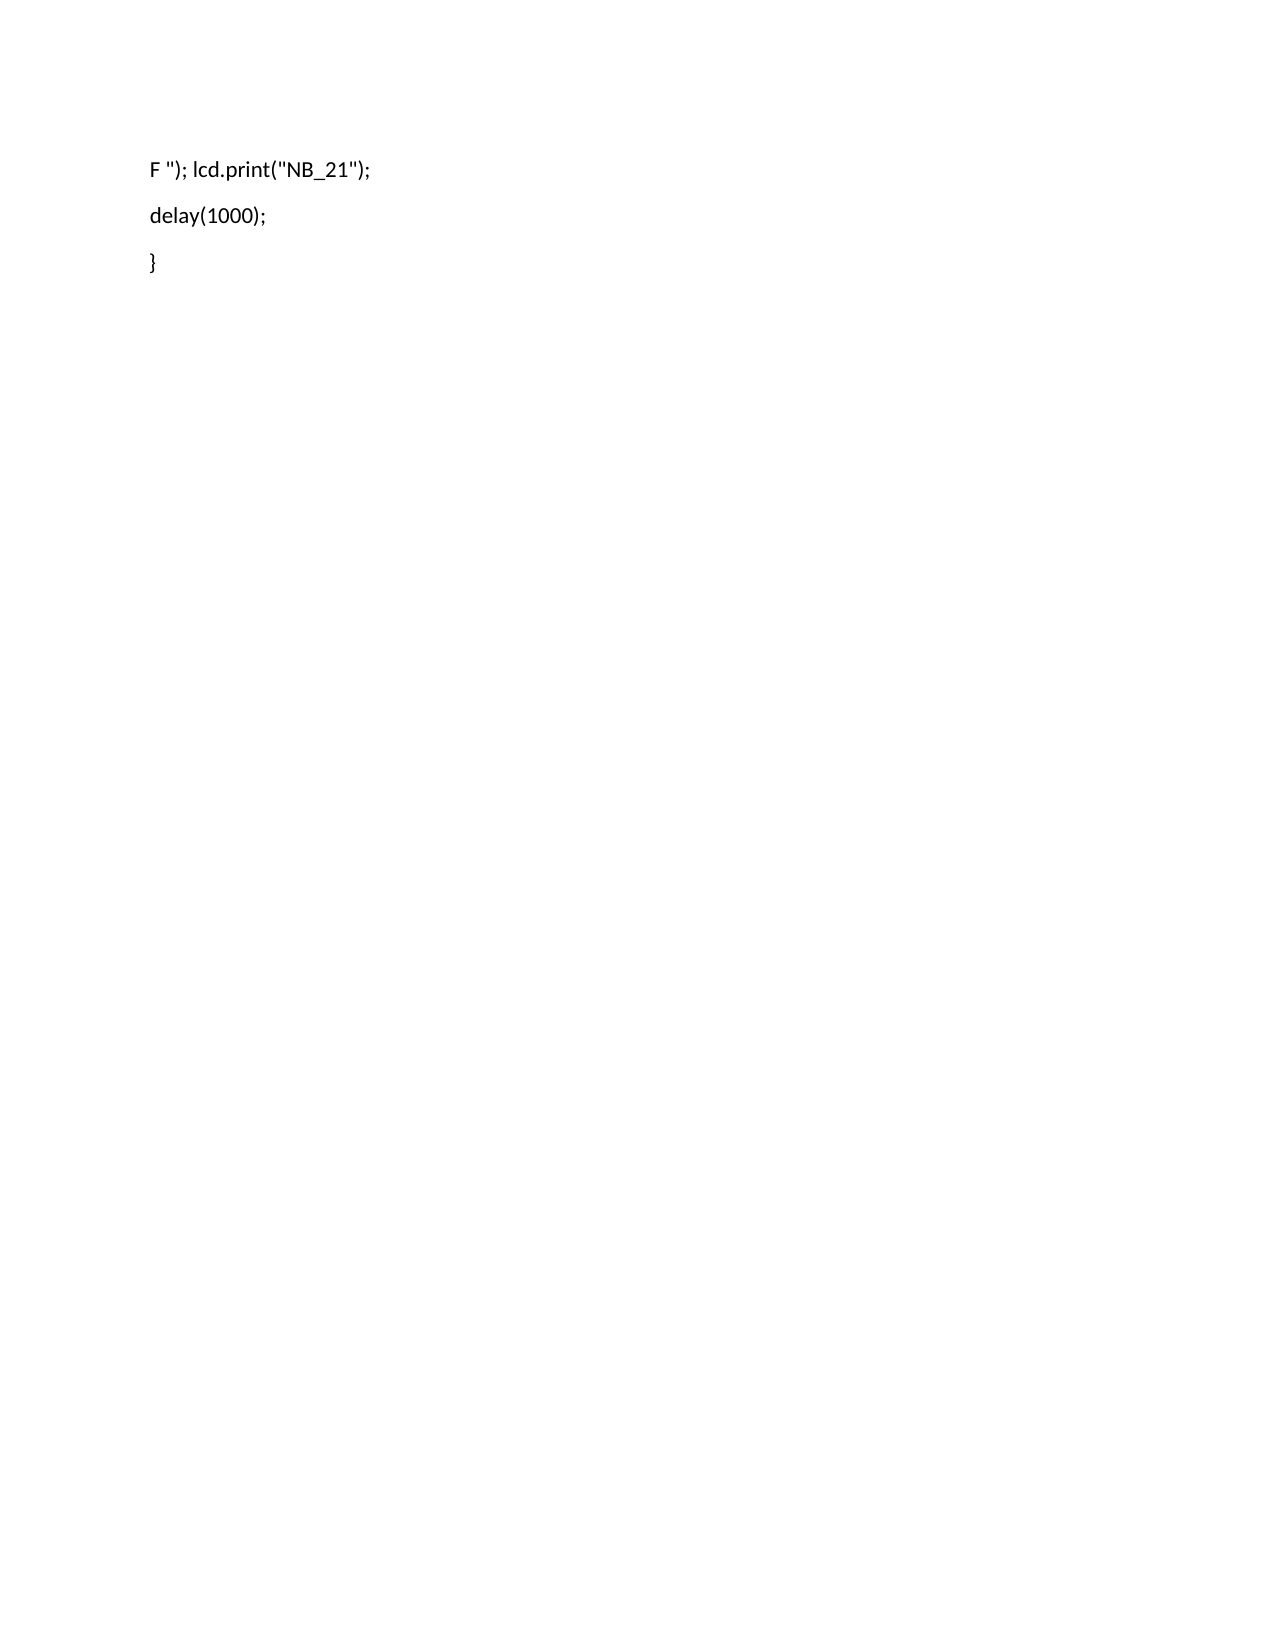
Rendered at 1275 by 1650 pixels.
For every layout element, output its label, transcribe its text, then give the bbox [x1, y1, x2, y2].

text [148, 155, 392, 229]
text } [148, 248, 1117, 276]
